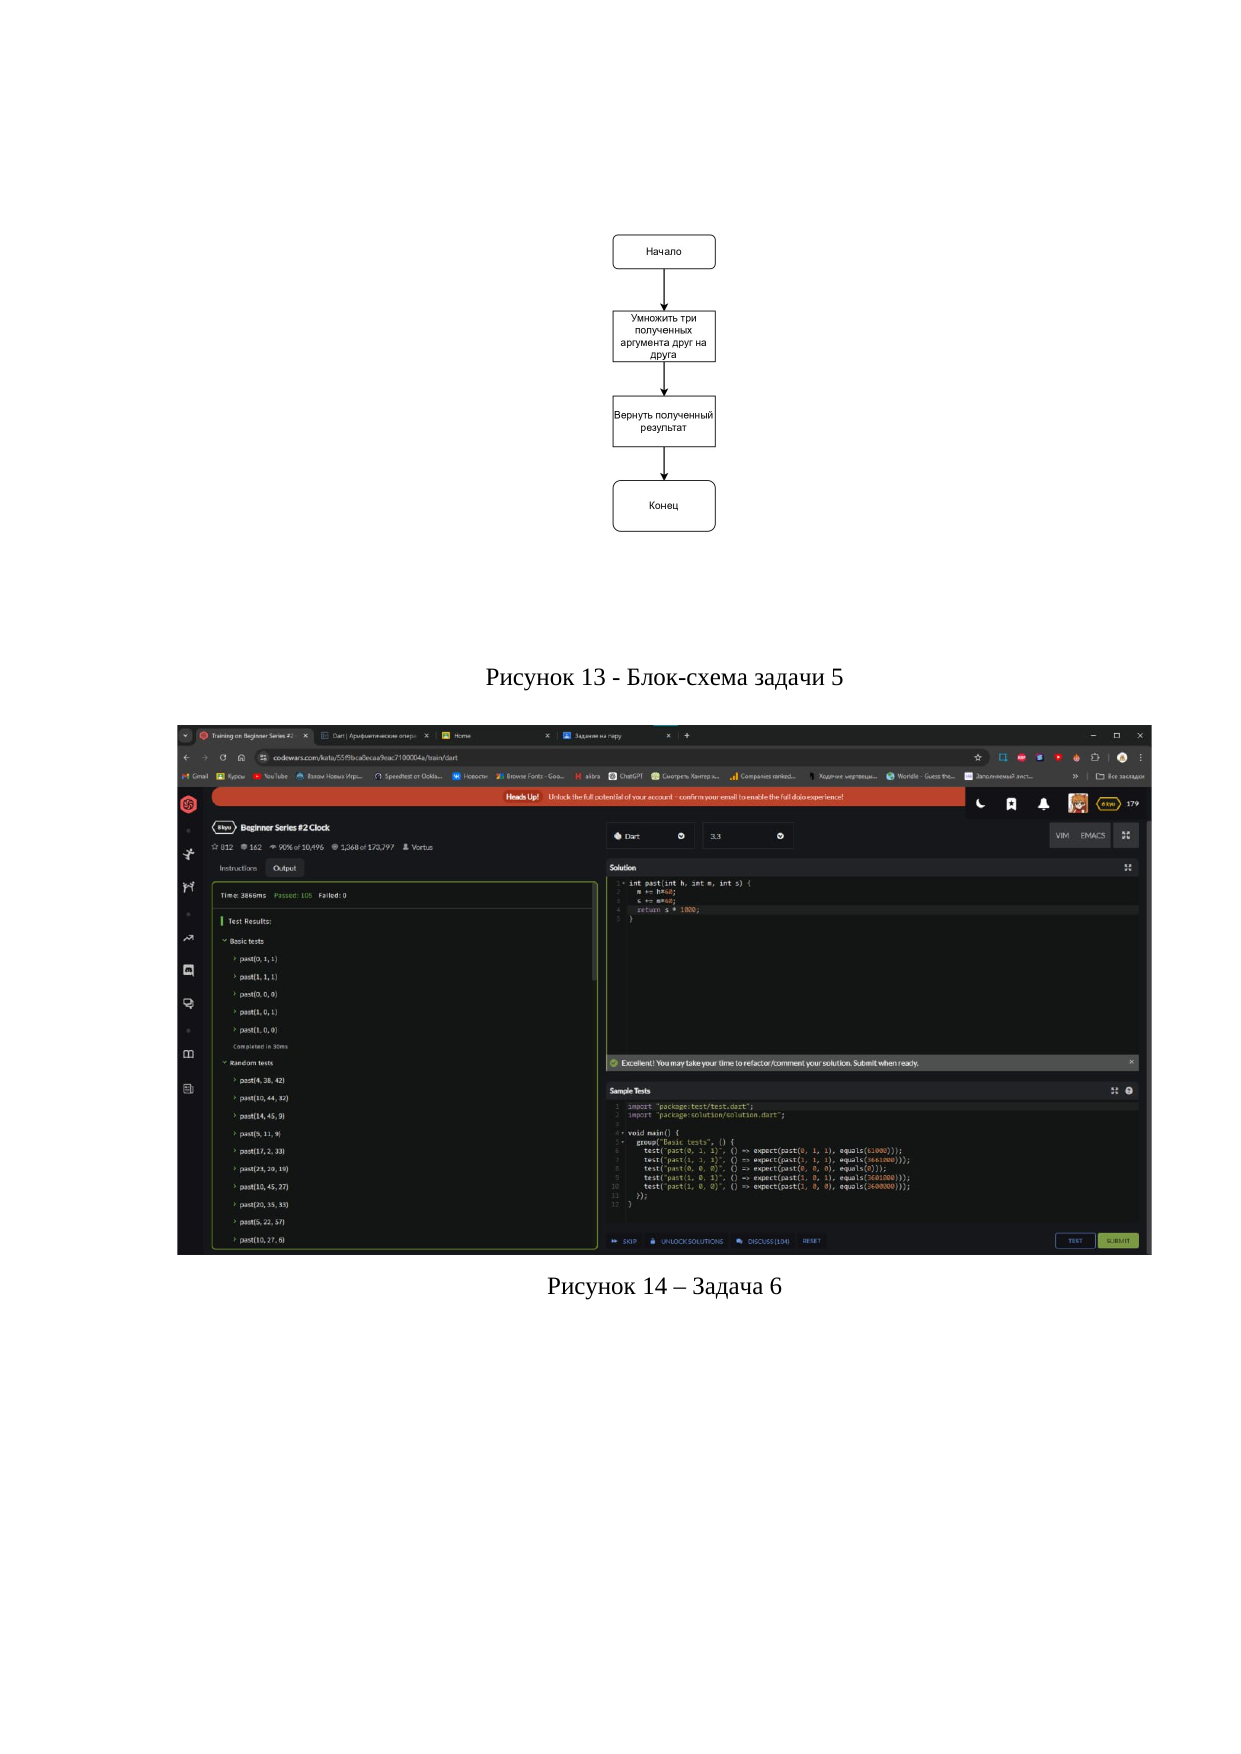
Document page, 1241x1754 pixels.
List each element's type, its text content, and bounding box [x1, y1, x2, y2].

text Рисунок 13 - Блок-схема задачи 5 [177, 662, 1152, 691]
text Рисунок 14 – Задача 6 [177, 1271, 1152, 1300]
picture [177, 725, 1152, 1255]
picture [571, 118, 758, 646]
